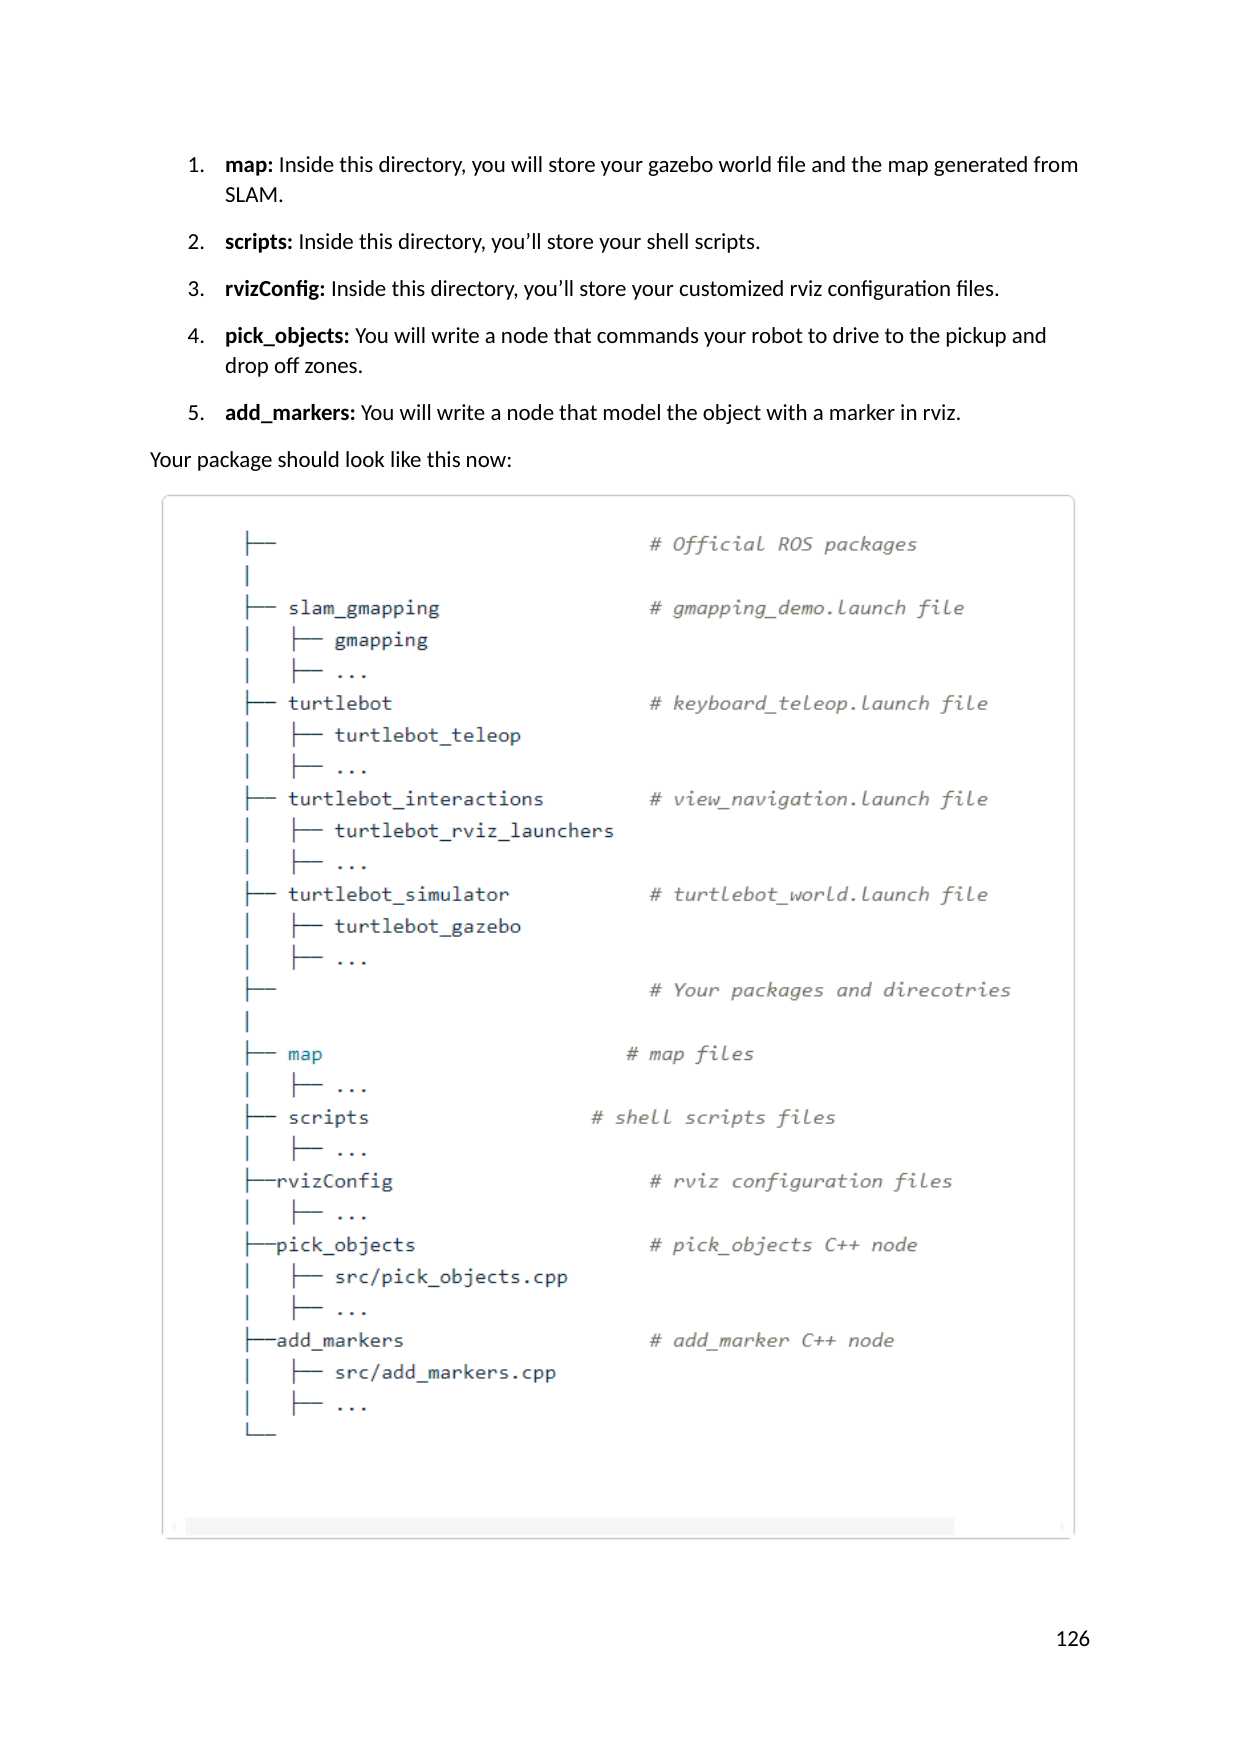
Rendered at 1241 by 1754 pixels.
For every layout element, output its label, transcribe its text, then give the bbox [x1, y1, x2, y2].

list map: Inside this directory, you will store your gazebo world file and the map generated from SLAM. [187, 150, 1090, 208]
text Your package should look like this now: [150, 445, 1090, 473]
list pick_objects: You will write a node that commands your robot to drive to the pickup and drop off zones. [187, 321, 1090, 379]
picture [150, 491, 1091, 1546]
list rvizConfig: Inside this directory, you’ll store your customized rviz configuration files. [187, 274, 1090, 302]
list add_markers: You will write a node that model the object with a marker in rviz. [187, 398, 1090, 426]
list scripts: Inside this directory, you’ll store your shell scripts. [187, 227, 1090, 255]
